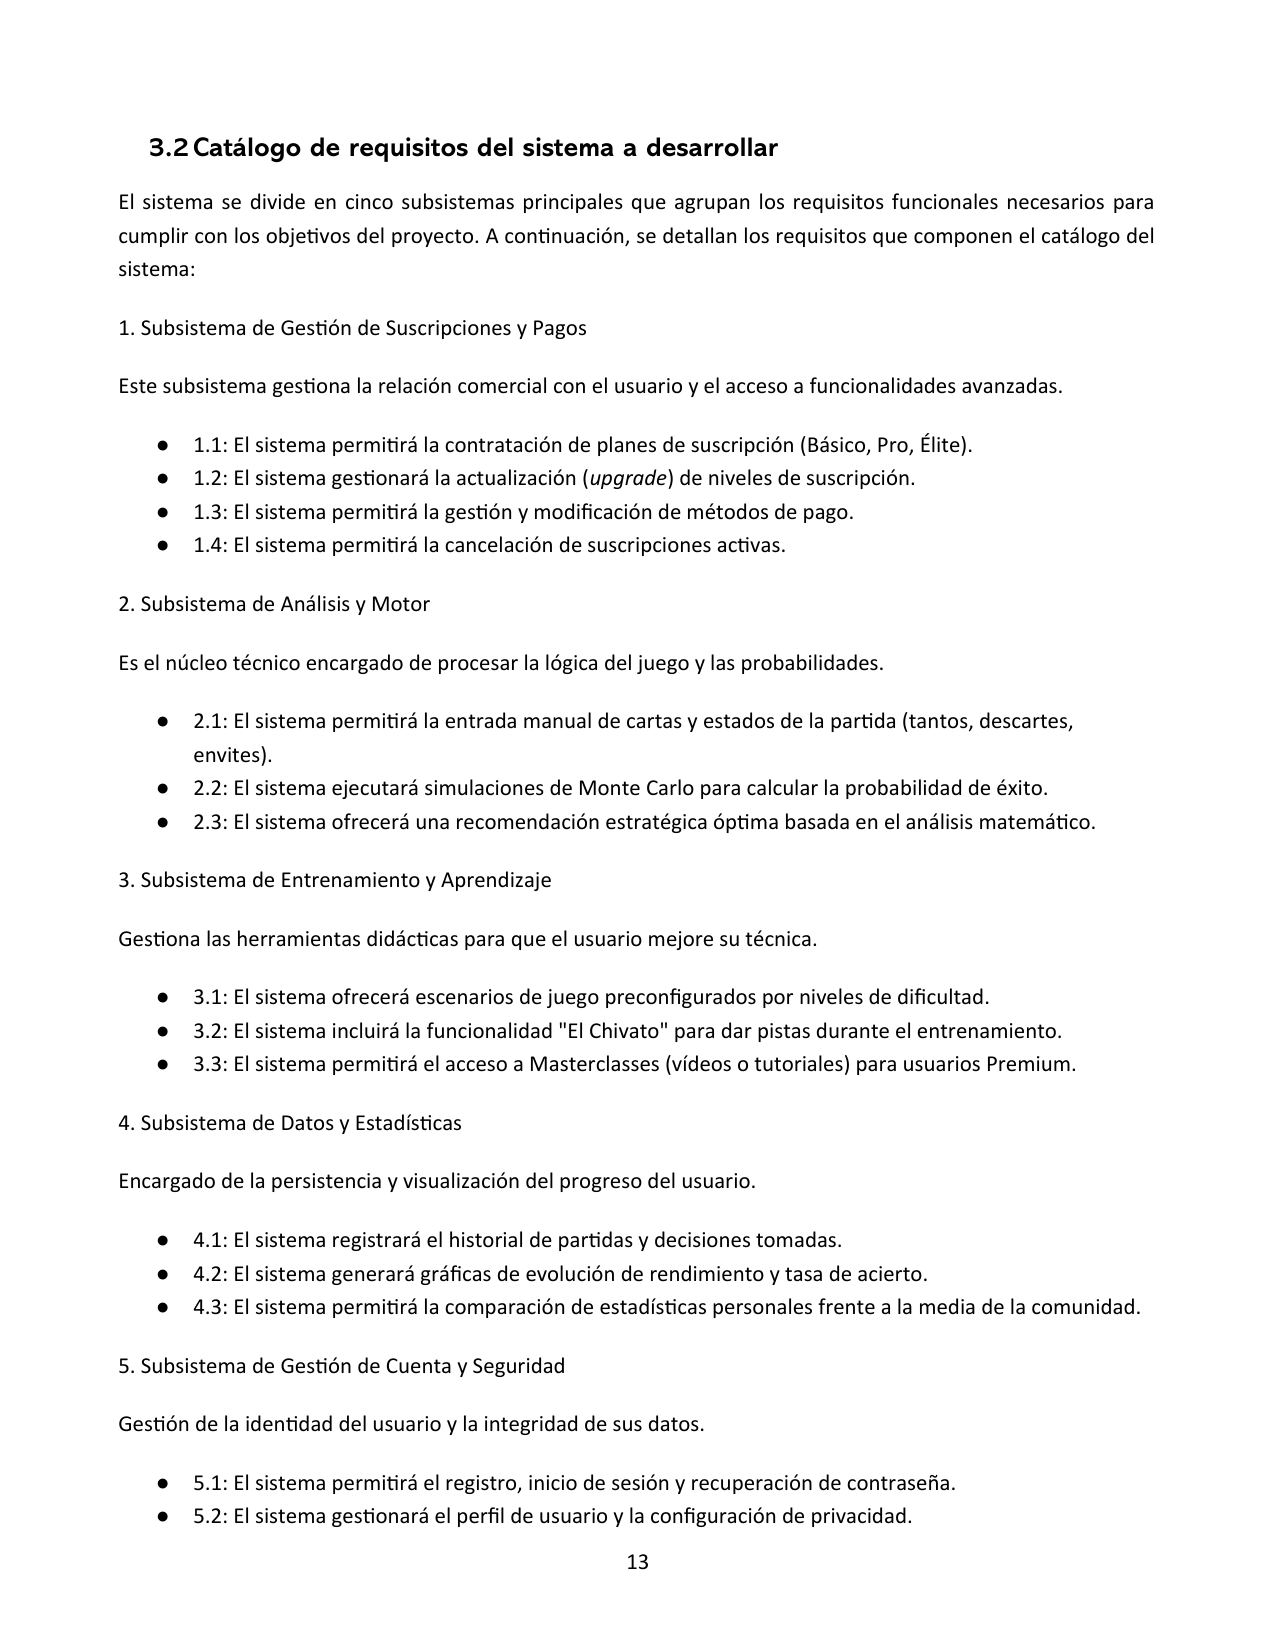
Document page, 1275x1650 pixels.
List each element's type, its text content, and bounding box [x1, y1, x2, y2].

text El sistema se divide en cinco subsistemas principales que agrupan los requisitos funcionales necesarios para cumplir con los objetivos del proyecto. A continuación, se detallan los requisitos que componen el catálogo del sistema: [118, 187, 1157, 282]
subtitle 5. Subsistema de Gestión de Cuenta y Seguridad [118, 1351, 1157, 1379]
text Gestiona las herramientas didácticas para que el usuario mejore su técnica. [118, 924, 1157, 952]
list 5.1: El sistema permitirá el registro, inicio de sesión y recuperación de contraseña. [156, 1468, 1157, 1496]
subtitle Catálogo de requisitos del sistema a desarrollar [148, 133, 1157, 162]
text Gestión de la identidad del usuario y la integridad de sus datos. [118, 1409, 1157, 1437]
list 1.4: El sistema permitirá la cancelación de suscripciones activas. [156, 531, 1157, 559]
text Es el núcleo técnico encargado de procesar la lógica del juego y las probabilidades. [118, 648, 1157, 676]
list 4.1: El sistema registrará el historial de partidas y decisiones tomadas. [156, 1225, 1157, 1253]
subtitle 4. Subsistema de Datos y Estadísticas [118, 1108, 1157, 1136]
list 1.2: El sistema gestionará la actualización (upgrade) de niveles de suscripción. [156, 463, 1157, 492]
list 3.3: El sistema permitirá el acceso a Masterclasses (vídeos o tutoriales) para usuarios Premium. [156, 1049, 1157, 1078]
list 4.3: El sistema permitirá la comparación de estadísticas personales frente a la media de la comunidad. [156, 1292, 1157, 1320]
list 3.2: El sistema incluirá la funcionalidad "El Chivato" para dar pistas durante el entrenamiento. [156, 1016, 1157, 1044]
list 2.3: El sistema ofrecerá una recomendación estratégica óptima basada en el análisis matemático. [156, 807, 1157, 835]
list 5.2: El sistema gestionará el perfil de usuario y la configuración de privacidad. [156, 1501, 1157, 1529]
text Este subsistema gestiona la relación comercial con el usuario y el acceso a funcionalidades avanzadas. [118, 371, 1157, 399]
subtitle 2. Subsistema de Análisis y Motor [118, 589, 1157, 617]
list 1.1: El sistema permitirá la contratación de planes de suscripción (Básico, Pro, Élite). [156, 430, 1157, 458]
list 2.2: El sistema ejecutará simulaciones de Monte Carlo para calcular la probabilidad de éxito. [156, 773, 1157, 801]
list 3.1: El sistema ofrecerá escenarios de juego preconfigurados por niveles de dificultad. [156, 982, 1157, 1011]
list 2.1: El sistema permitirá la entrada manual de cartas y estados de la partida (tantos, descartes, envites). [156, 706, 1157, 768]
subtitle 1. Subsistema de Gestión de Suscripciones y Pagos [118, 313, 1157, 341]
subtitle 3. Subsistema de Entrenamiento y Aprendizaje [118, 865, 1157, 893]
list 1.3: El sistema permitirá la gestión y modificación de métodos de pago. [156, 497, 1157, 525]
list 4.2: El sistema generará gráficas de evolución de rendimiento y tasa de acierto. [156, 1259, 1157, 1287]
text Encargado de la persistencia y visualización del progreso del usuario. [118, 1167, 1157, 1195]
